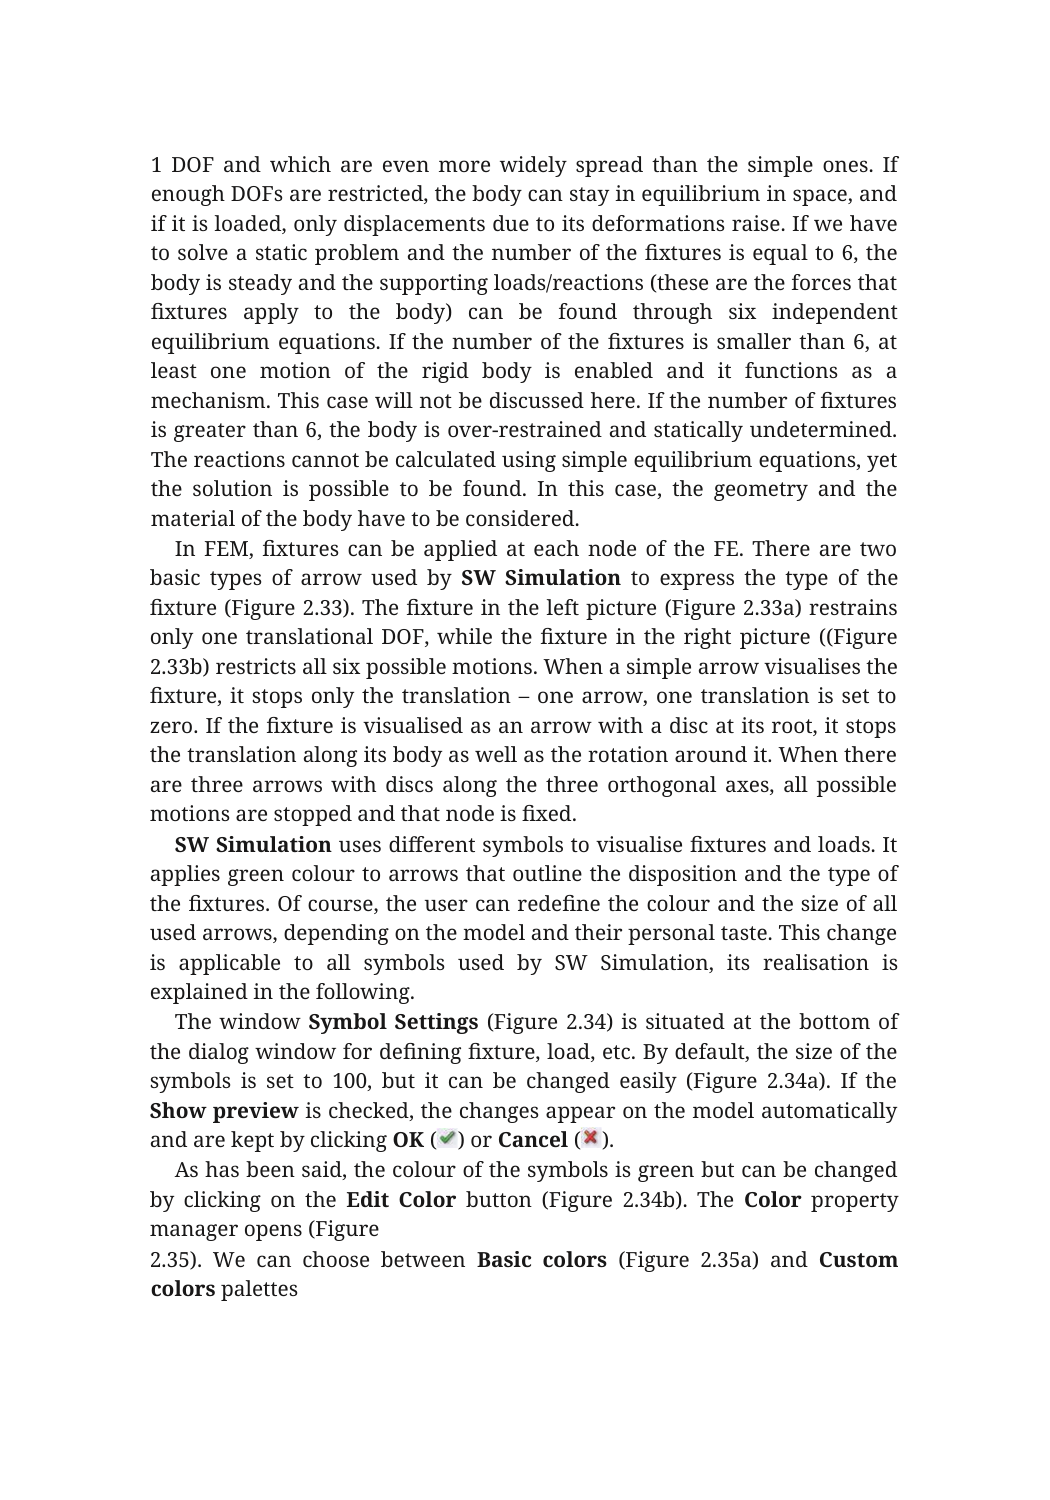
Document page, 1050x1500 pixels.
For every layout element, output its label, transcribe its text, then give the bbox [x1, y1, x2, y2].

text As has been said, the colour of the symbols is green but can be changed by clicking on the Edit Color button (Figure 2.34b). The Color property manager opens (Figure [149, 1156, 898, 1243]
picture [436, 1128, 458, 1148]
text In FEM, fixtures can be applied at each node of the FE. There are two basic types of arrow used by SW Simulation to express the type of the fixture (Figure 2.33). The fixture in the left picture (Figure 2.33a) restrains only one translational DOF, while the fixture in the right picture ((Figure 2.33b) restricts all six possible motions. When a simple arrow visualises the fixture, it stops only the translation – one arrow, one translation is set to zero. If the fixture is visualised as an arrow with a disc at its root, it stops the translation along its body as well as the rotation around it. When there are three arrows with discs along the three orthogonal axes, all possible motions are stopped and that node is fixed. [149, 534, 898, 828]
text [149, 150, 898, 532]
picture [580, 1127, 602, 1148]
text 2.35). We can choose between Basic colors (Figure 2.35a) and Custom colors palettes [149, 1245, 898, 1303]
text The window Symbol Settings (Figure 2.34) is situated at the bottom of the dialog window for defining fixture, load, etc. By default, the size of the symbols is set to 100, but it can be changed easily (Figure 2.34a). If the Show preview is checked, the changes appear on the model automatically and are kept by clicking OK () or Cancel (). [149, 1007, 898, 1154]
text SW Simulation uses different symbols to visualise fixtures and loads. It applies green colour to arrows that outline the disposition and the type of the fixtures. Of course, the user can redefine the colour and the size of all used arrows, depending on the model and their personal taste. This change is applicable to all symbols used by SW Simulation, its realisation is explained in the following. [149, 830, 898, 1006]
